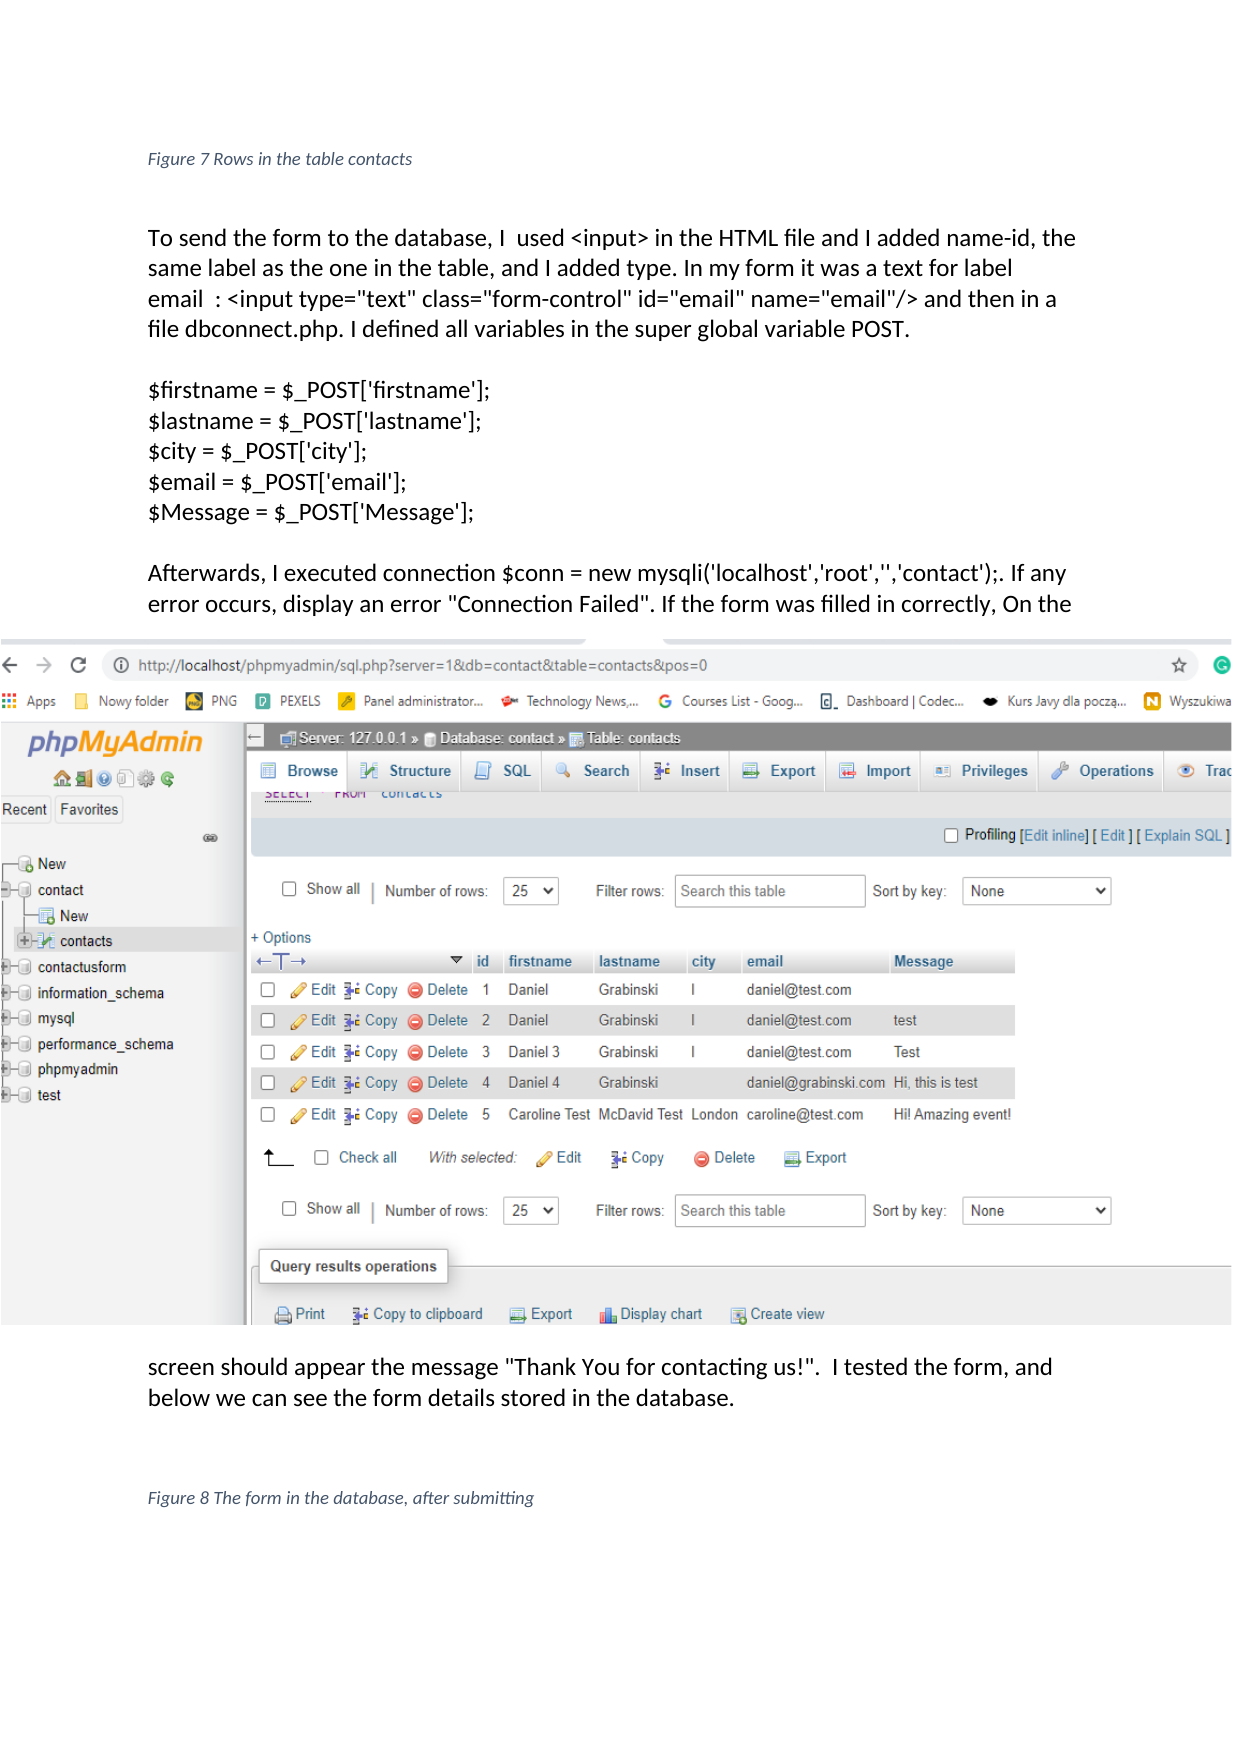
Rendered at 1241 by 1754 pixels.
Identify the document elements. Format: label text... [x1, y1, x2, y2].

text $Message = $_POST['Message']; [148, 497, 1093, 527]
text To send the form to the database, I used <input> in the HTML file and I added name-id, the same label as the one in the table, and I added type. In my form it was a text for label email : <input type="text" class="form-control" id="email" name="email"/> and then in a file dbconnect.php. I defined all variables in the super global variable POST. [148, 222, 1093, 344]
picture [0, 639, 1230, 1323]
text Figure 7 Rows in the table contacts [148, 148, 1093, 171]
text $city = $_POST['city']; [148, 436, 1093, 466]
text Figure 8 The form in the database, after submitting [148, 1486, 1093, 1509]
text $email = $_POST['email']; [148, 466, 1093, 497]
text Afterwards, I executed connection $conn = new mysqli('localhost','root','','contact');. If any error occurs, display an error "Connection Failed". If the form was filled in correctly, On the screen should appear the message "Thank You for contacting us!". I tested the form, and below we can see the form details stored in the database. [148, 558, 1093, 639]
text $lastname = $_POST['lastname']; [148, 405, 1093, 436]
text $firstname = $_POST['firstname']; [148, 374, 1093, 405]
text Afterwards, I executed connection $conn = new mysqli('localhost','root','','contact');. If any error occurs, display an error "Connection Failed". If the form was filled in correctly, On the screen should appear the message "Thank You for contacting us!". I tested the form, and below we can see the form details stored in the database. [148, 1323, 1093, 1412]
